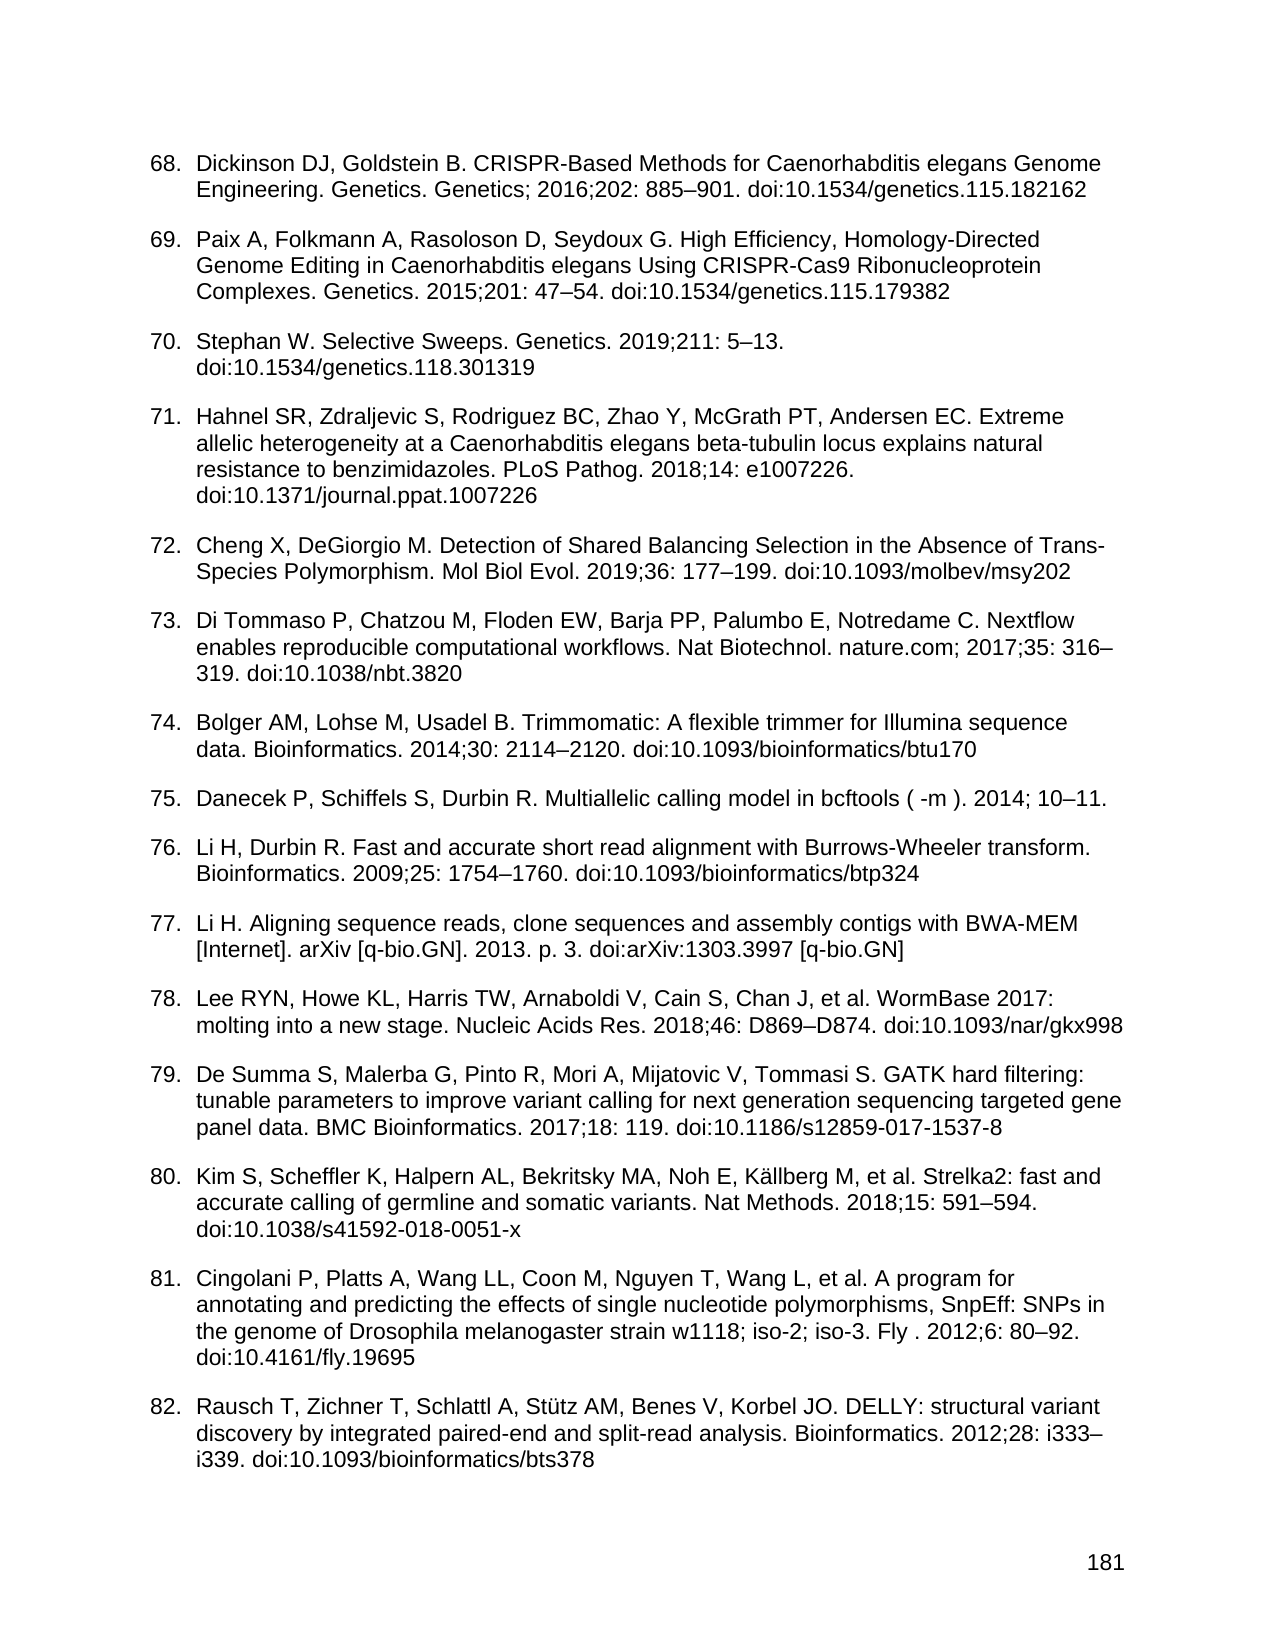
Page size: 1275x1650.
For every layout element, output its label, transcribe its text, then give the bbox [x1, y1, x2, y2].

text 78. Lee RYN, Howe KL, Harris TW, Arnaboldi V, Cain S, Chan J, et al. WormBase 2017: molting into a new stage. Nucleic Acids Res. 2018;46: D869–D874. doi:10.1093/nar/gkx998 [150, 985, 1125, 1038]
text 69. Paix A, Folkmann A, Rasoloson D, Seydoux G. High Efficiency, Homology-Directed Genome Editing in Caenorhabditis elegans Using CRISPR-Cas9 Ribonucleoprotein Complexes. Genetics. 2015;201: 47–54. doi:10.1534/genetics.115.179382 [150, 226, 1125, 305]
text 75. Danecek P, Schiffels S, Durbin R. Multiallelic calling model in bcftools ( -m ). 2014; 10–11. [150, 785, 1125, 811]
text 73. Di Tommaso P, Chatzou M, Floden EW, Barja PP, Palumbo E, Notredame C. Nextflow enables reproducible computational workflows. Nat Biotechnol. nature.com; 2017;35: 316–319. doi:10.1038/nbt.3820 [150, 607, 1125, 686]
text 82. Rausch T, Zichner T, Schlattl A, Stütz AM, Benes V, Korbel JO. DELLY: structural variant discovery by integrated paired-end and split-read analysis. Bioinformatics. 2012;28: i333–i339. doi:10.1093/bioinformatics/bts378 [150, 1393, 1125, 1472]
text 68. Dickinson DJ, Goldstein B. CRISPR-Based Methods for Caenorhabditis elegans Genome Engineering. Genetics. Genetics; 2016;202: 885–901. doi:10.1534/genetics.115.182162 [150, 150, 1125, 203]
text 71. Hahnel SR, Zdraljevic S, Rodriguez BC, Zhao Y, McGrath PT, Andersen EC. Extreme allelic heterogeneity at a Caenorhabditis elegans beta-tubulin locus explains natural resistance to benzimidazoles. PLoS Pathog. 2018;14: e1007226. doi:10.1371/journal.ppat.1007226 [150, 403, 1125, 509]
text 70. Stephan W. Selective Sweeps. Genetics. 2019;211: 5–13. doi:10.1534/genetics.118.301319 [150, 328, 1125, 380]
text 77. Li H. Aligning sequence reads, clone sequences and assembly contigs with BWA-MEM [Internet]. arXiv [q-bio.GN]. 2013. p. 3. doi:arXiv:1303.3997 [q-bio.GN] [150, 910, 1125, 962]
text 80. Kim S, Scheffler K, Halpern AL, Bekritsky MA, Noh E, Källberg M, et al. Strelka2: fast and accurate calling of germline and somatic variants. Nat Methods. 2018;15: 591–594. doi:10.1038/s41592-018-0051-x [150, 1163, 1125, 1242]
text 76. Li H, Durbin R. Fast and accurate short read alignment with Burrows-Wheeler transform. Bioinformatics. 2009;25: 1754–1760. doi:10.1093/bioinformatics/btp324 [150, 834, 1125, 887]
text 72. Cheng X, DeGiorgio M. Detection of Shared Balancing Selection in the Absence of Trans-Species Polymorphism. Mol Biol Evol. 2019;36: 177–199. doi:10.1093/molbev/msy202 [150, 532, 1125, 584]
text 74. Bolger AM, Lohse M, Usadel B. Trimmomatic: A flexible trimmer for Illumina sequence data. Bioinformatics. 2014;30: 2114–2120. doi:10.1093/bioinformatics/btu170 [150, 709, 1125, 762]
text 81. Cingolani P, Platts A, Wang LL, Coon M, Nguyen T, Wang L, et al. A program for annotating and predicting the effects of single nucleotide polymorphisms, SnpEff: SNPs in the genome of Drosophila melanogaster strain w1118; iso-2; iso-3. Fly . 2012;6: 80–92. doi:10.4161/fly.19695 [150, 1265, 1125, 1370]
text 79. De Summa S, Malerba G, Pinto R, Mori A, Mijatovic V, Tommasi S. GATK hard filtering: tunable parameters to improve variant calling for next generation sequencing targeted gene panel data. BMC Bioinformatics. 2017;18: 119. doi:10.1186/s12859-017-1537-8 [150, 1061, 1125, 1140]
